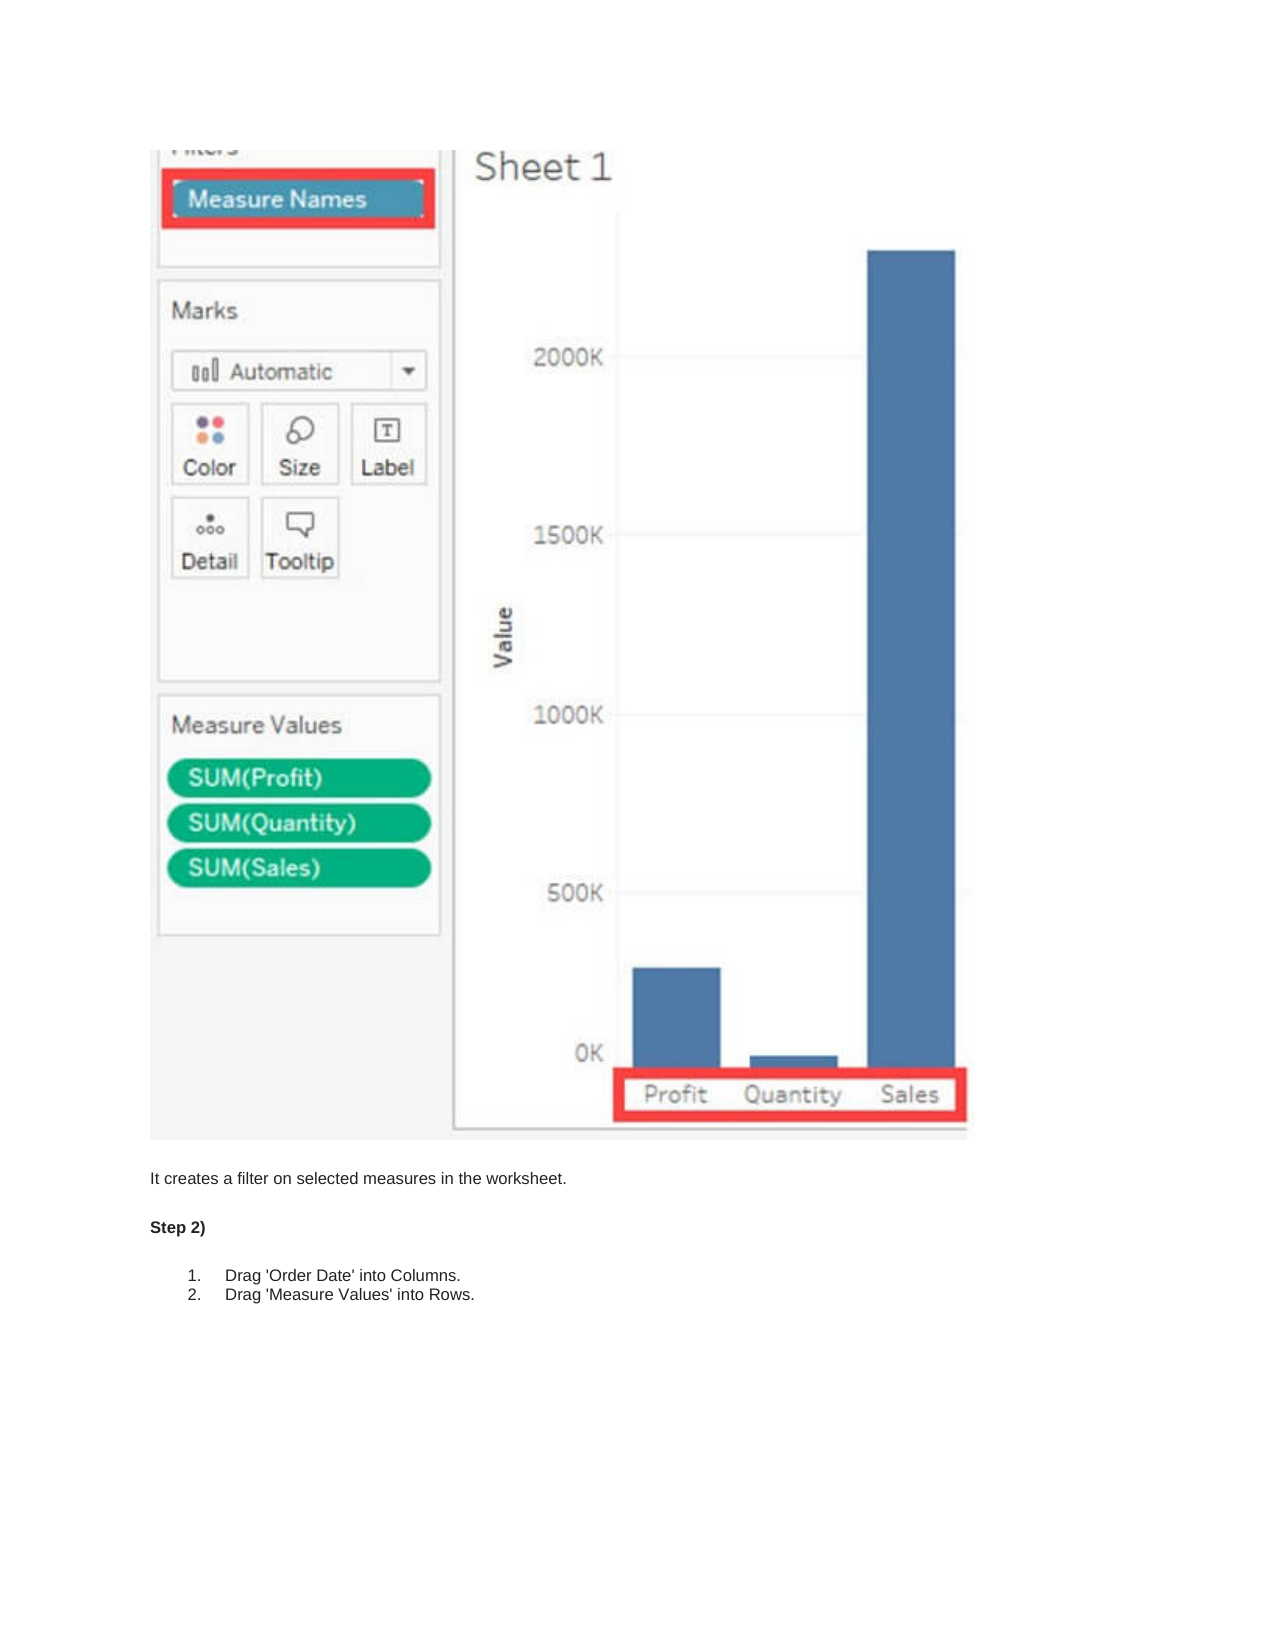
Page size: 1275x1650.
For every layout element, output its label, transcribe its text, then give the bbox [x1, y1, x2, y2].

picture [150, 150, 975, 1140]
list Drag 'Measure Values' into Rows. [187, 1285, 1125, 1304]
text It creates a filter on selected measures in the worksheet. [150, 1169, 1125, 1188]
text Step 2) [150, 1217, 1125, 1237]
list Drag 'Order Date' into Columns. [187, 1266, 1125, 1285]
